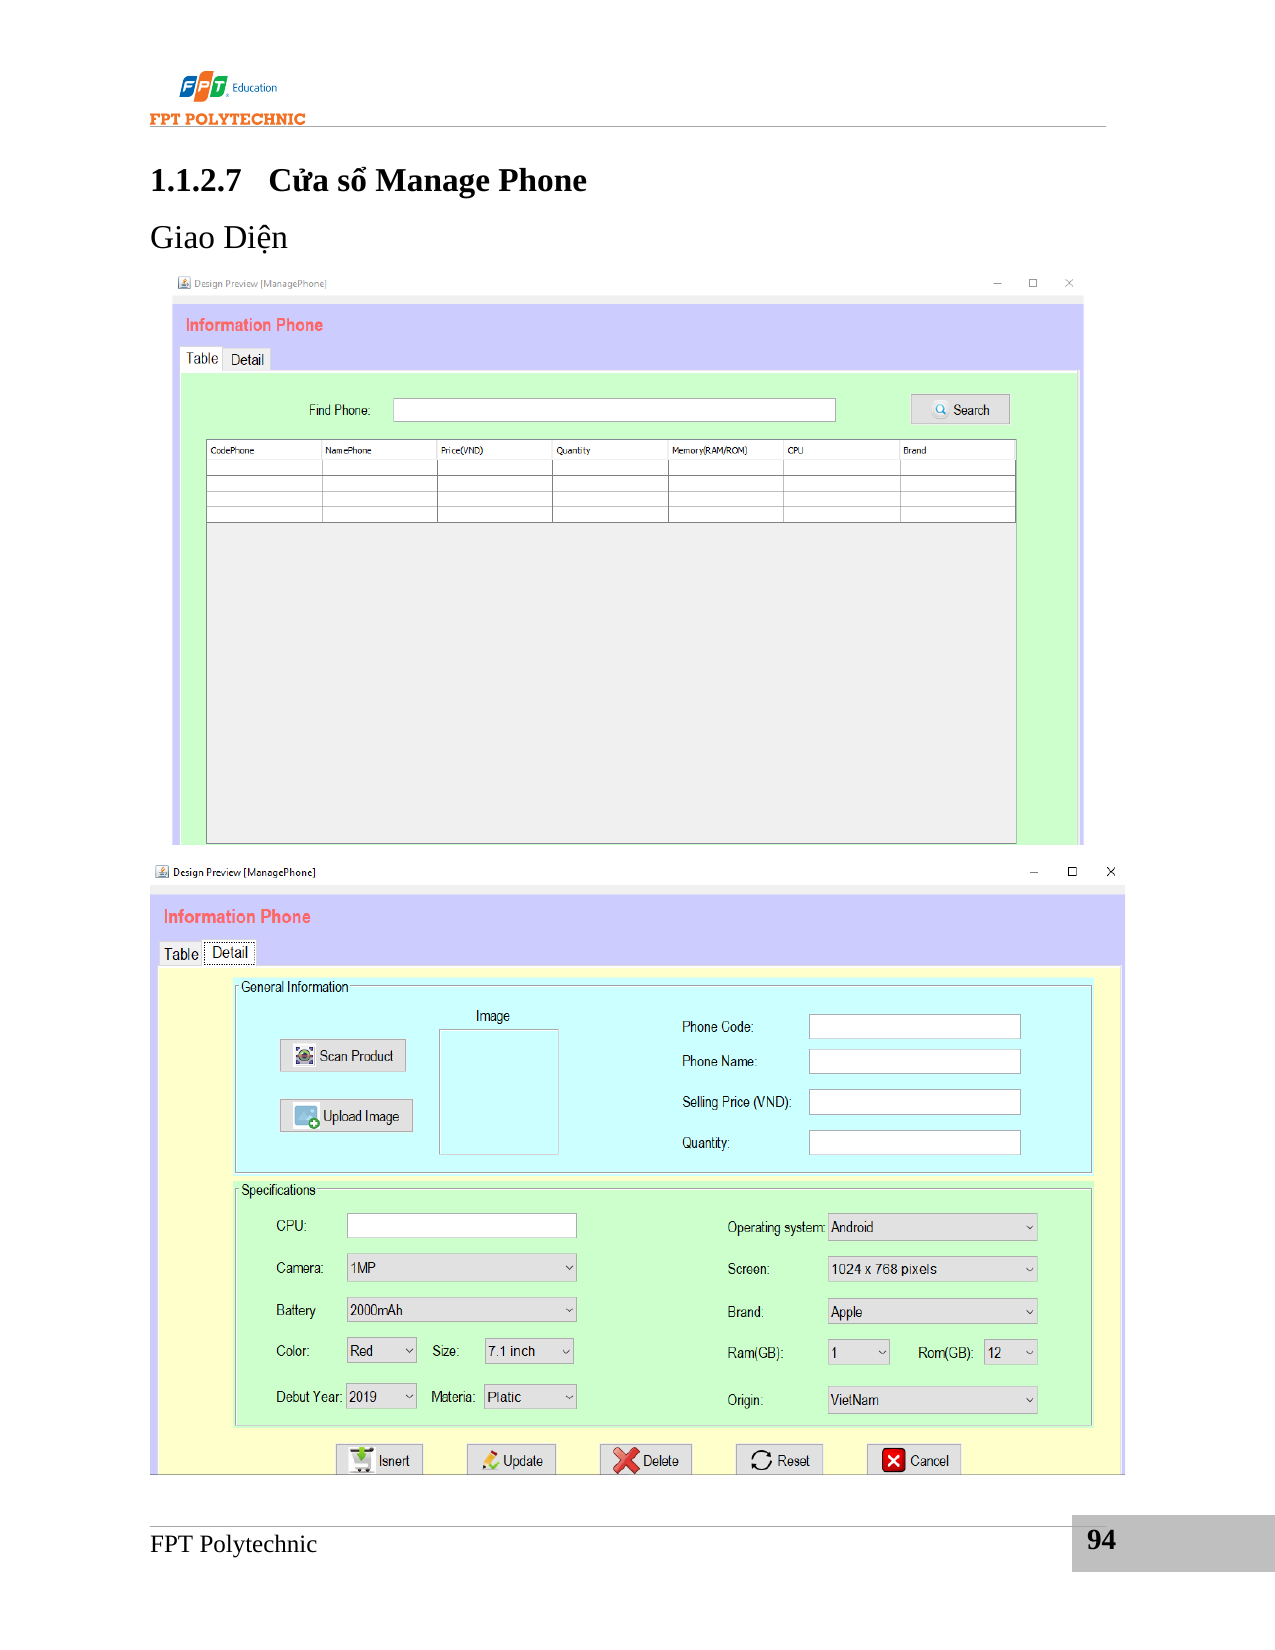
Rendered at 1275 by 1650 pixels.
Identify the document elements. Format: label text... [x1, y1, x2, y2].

subtitle Cửa sổ Manage Phone [150, 160, 1106, 199]
text Giao Diện [150, 217, 1106, 255]
picture [172, 273, 1084, 845]
picture [150, 71, 306, 125]
picture [150, 861, 1125, 1475]
